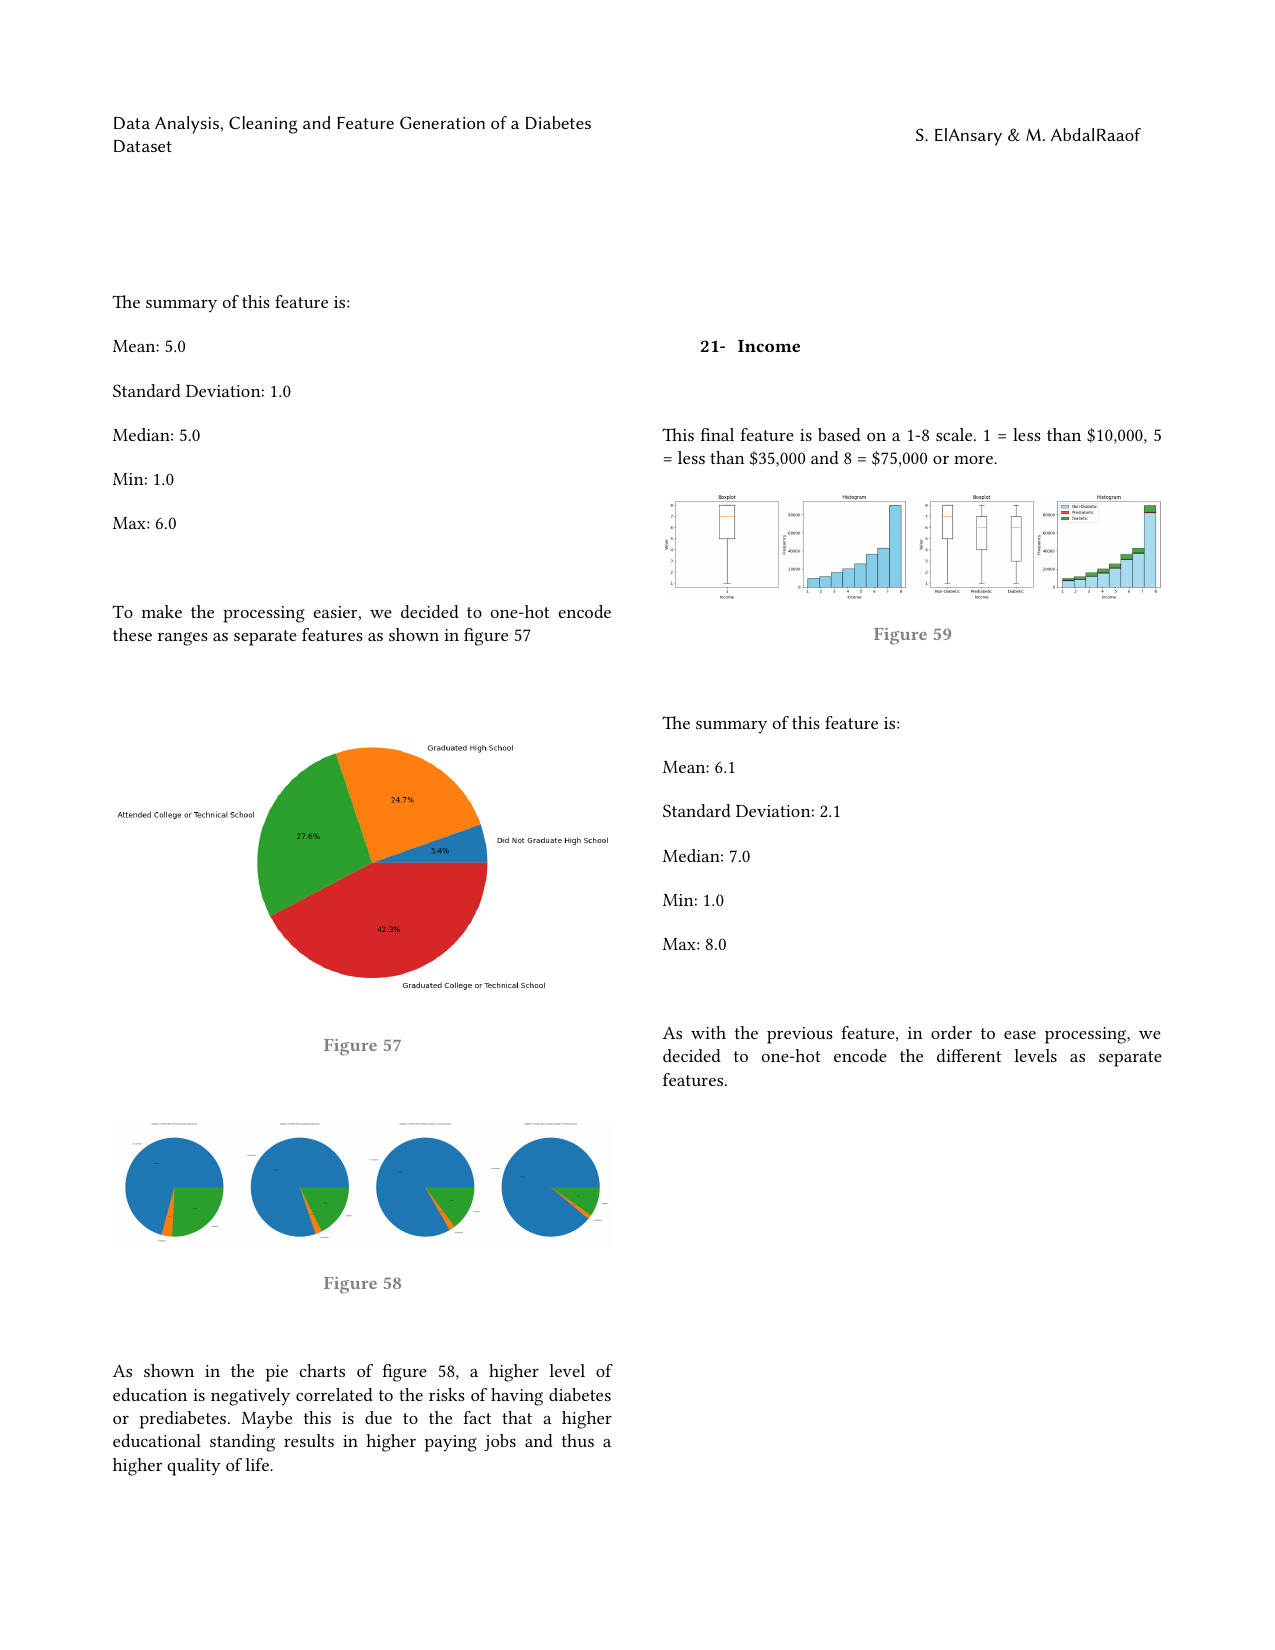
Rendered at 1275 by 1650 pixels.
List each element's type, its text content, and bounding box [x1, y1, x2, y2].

text Max: 8.0 [662, 934, 1162, 955]
text As with the previous feature, in order to ease processing, we decided to one-hot encode the different levels as separate features. [662, 1022, 1162, 1091]
text Min: 1.0 [662, 890, 1162, 911]
text Figure 57 [112, 1034, 612, 1056]
text Standard Deviation: 1.0 [112, 380, 612, 402]
text Standard Deviation: 2.1 [662, 801, 1162, 822]
text Min: 1.0 [112, 469, 612, 490]
picture [662, 492, 1163, 602]
text Max: 6.0 [112, 513, 612, 534]
text Figure 58 [112, 1272, 612, 1294]
list Income [700, 336, 1162, 357]
text Mean: 6.1 [662, 757, 1162, 778]
text As shown in the pie charts of figure 58, a higher level of education is negatively correlated to the risks of having diabetes or prediabetes. Maybe this is due to the fact that a higher educational standing results in higher paying jobs and thus a higher quality of life. [112, 1361, 612, 1476]
picture [112, 1122, 613, 1250]
text To make the processing easier, we decided to one-hot encode these ranges as separate features as shown in figure 57 [112, 602, 612, 646]
text This final feature is based on a 1-8 scale. 1 = less than $10,000, 5 = less than $35,000 and 8 = $75,000 or more. [662, 424, 1162, 469]
text Median: 7.0 [662, 845, 1162, 867]
text The summary of this feature is: [662, 713, 1162, 734]
text Median: 5.0 [112, 424, 612, 446]
text Figure 59 [662, 624, 1162, 645]
text Mean: 5.0 [112, 336, 612, 357]
text The summary of this feature is: [112, 292, 612, 313]
picture [112, 713, 613, 1012]
